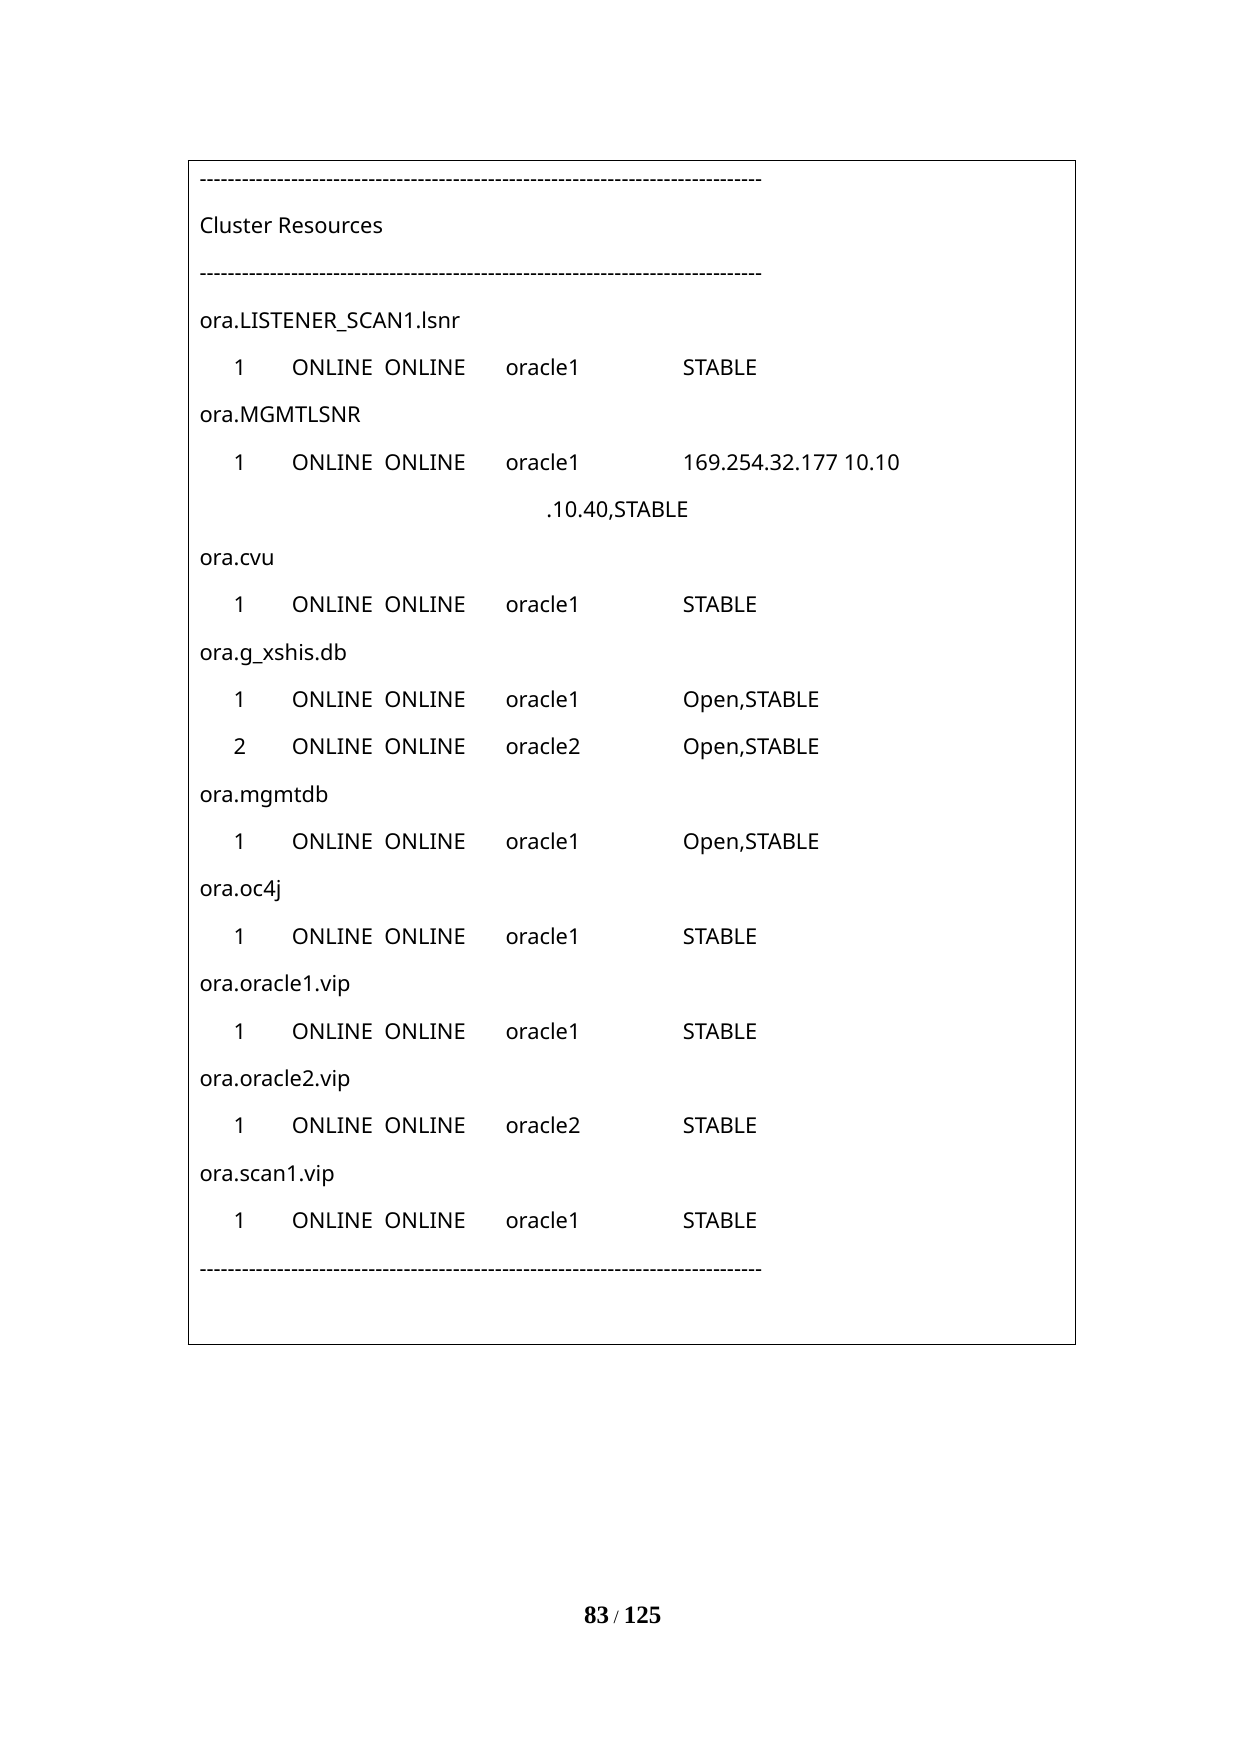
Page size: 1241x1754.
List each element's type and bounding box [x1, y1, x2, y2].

table_header [189, 161, 1075, 1344]
